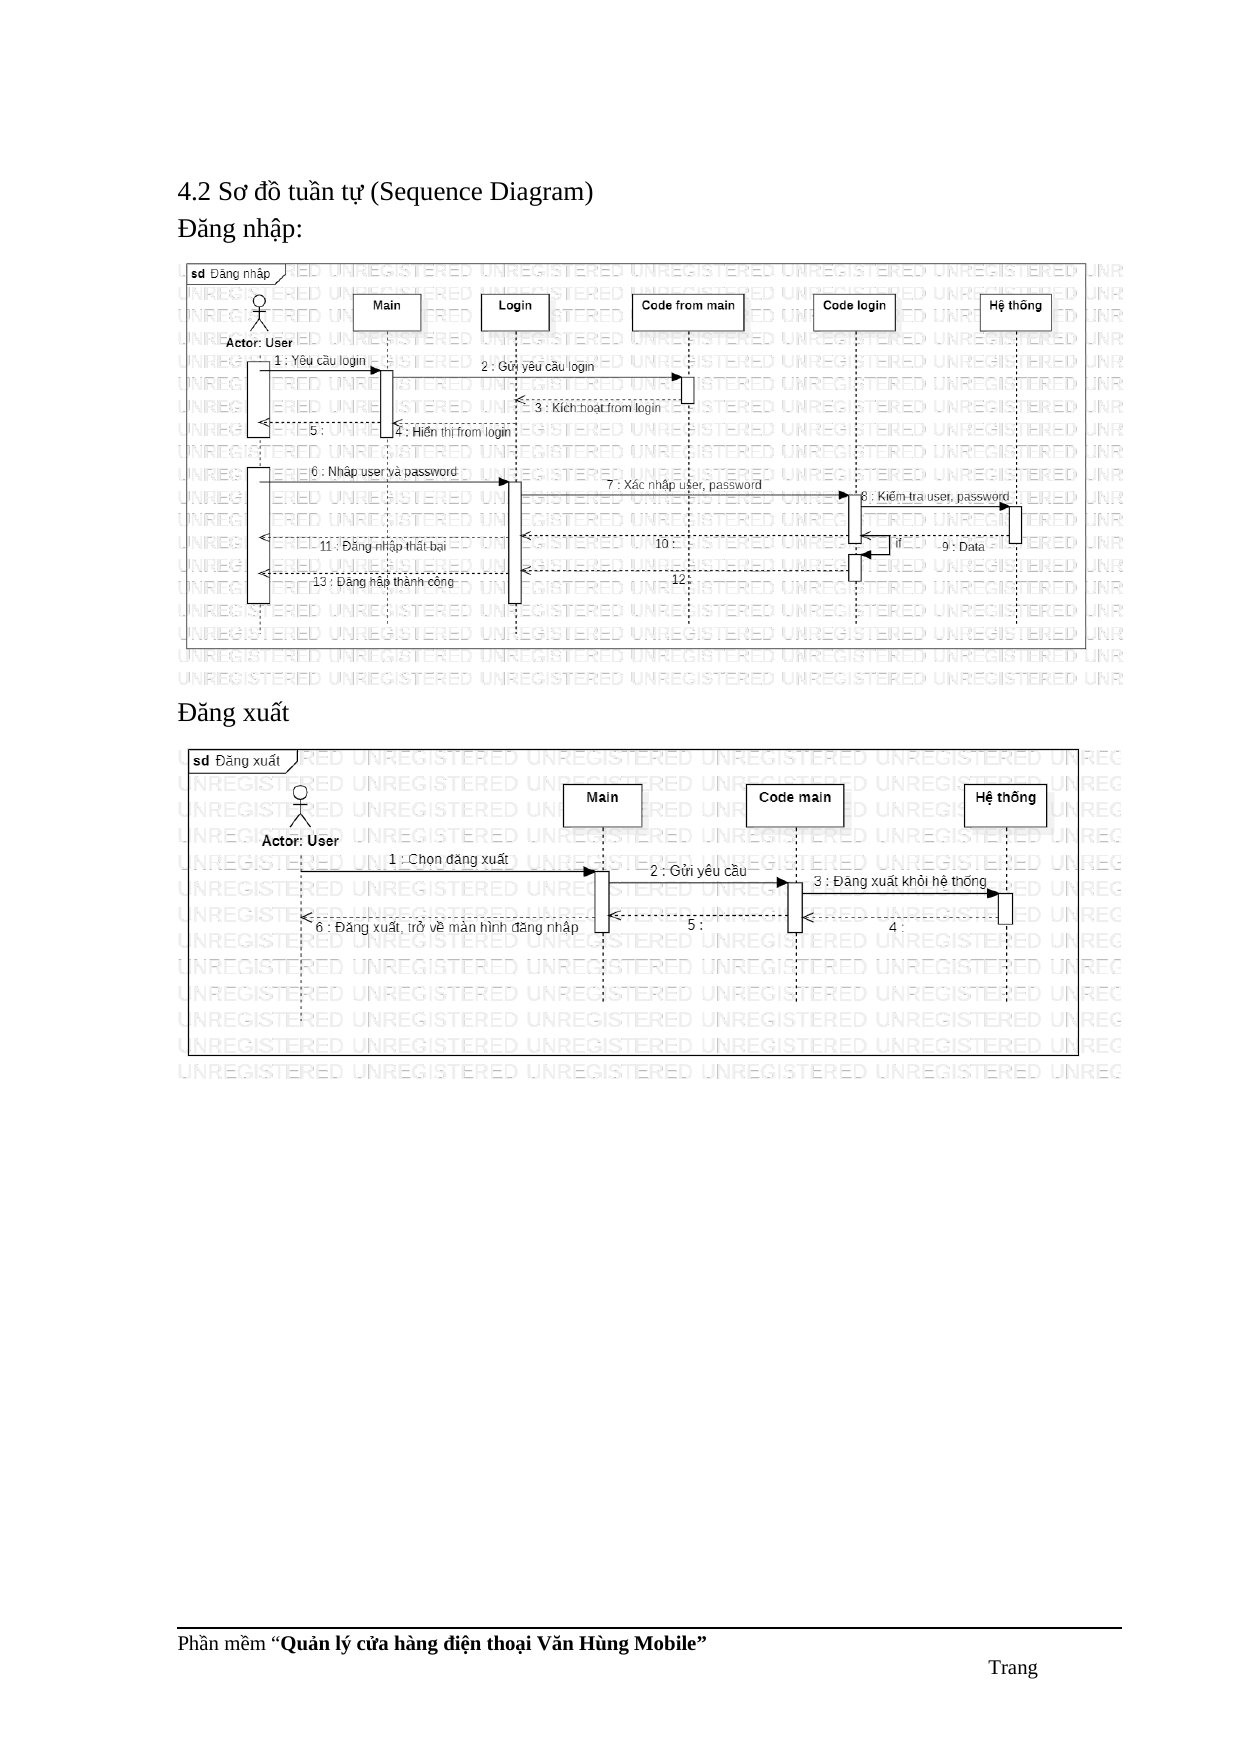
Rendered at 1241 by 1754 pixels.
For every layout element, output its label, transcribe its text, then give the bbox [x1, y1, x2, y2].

text Đăng nhập: [177, 212, 1122, 243]
picture [177, 254, 1123, 686]
text Đăng xuất [177, 697, 1122, 728]
picture [177, 738, 1121, 1098]
subtitle 4.2 Sơ đồ tuần tự (Sequence Diagram) [177, 175, 1122, 206]
